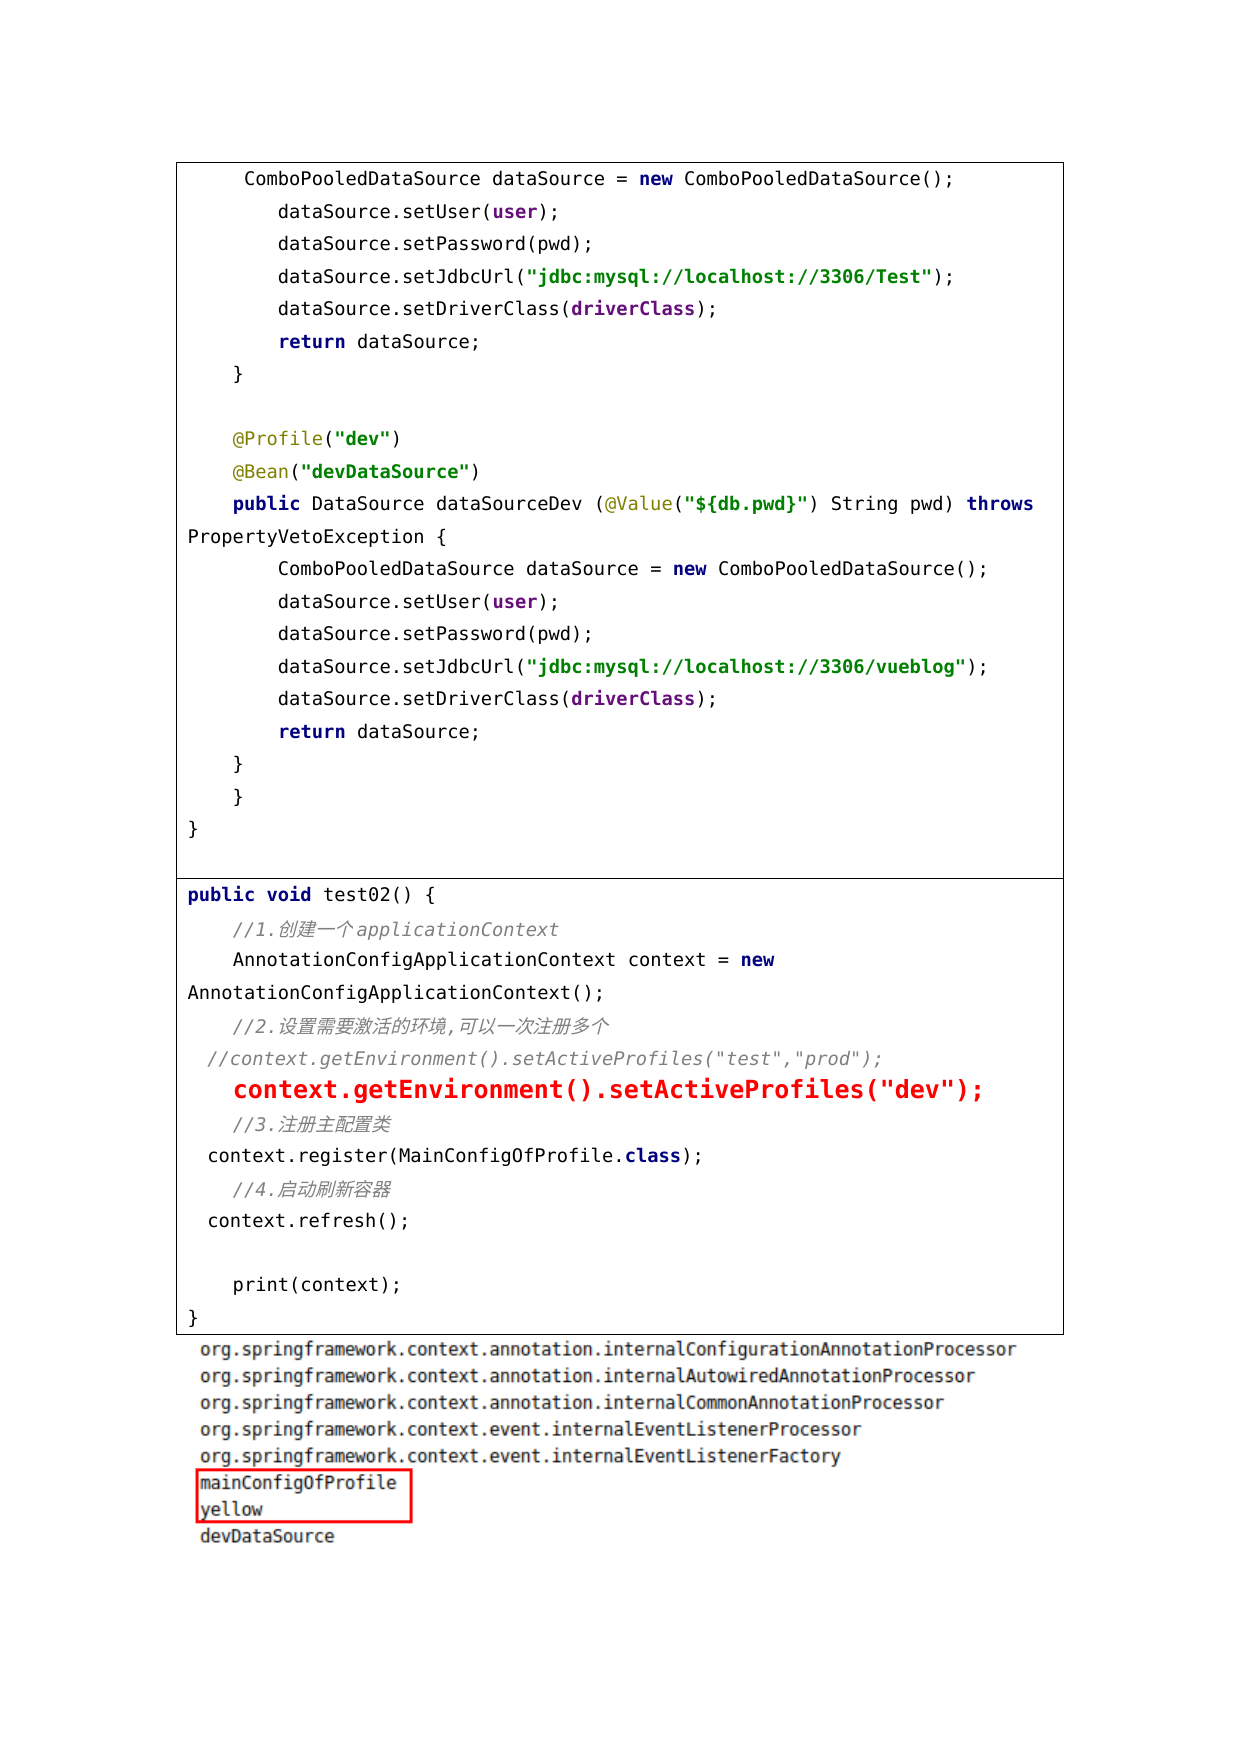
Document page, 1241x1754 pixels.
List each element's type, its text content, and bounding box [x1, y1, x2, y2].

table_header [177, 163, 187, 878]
table_cell public void test02() { //1.创建一个applicationContext AnnotationConfigApplicationContext context = new AnnotationConfigApplicationContext(); //2.设置需要激活的环境,可以一次注册多个 //context.getEnvironment().setActiveProfiles("test","prod"); context.getEnvironment().setActiveProfiles("dev"); //3.注册主配置类 context.register(MainConfigOfProfile.class); //4.启动刷新容器 context.refresh(); print(context); } [177, 879, 1063, 1334]
picture [187, 1336, 1052, 1562]
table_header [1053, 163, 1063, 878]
